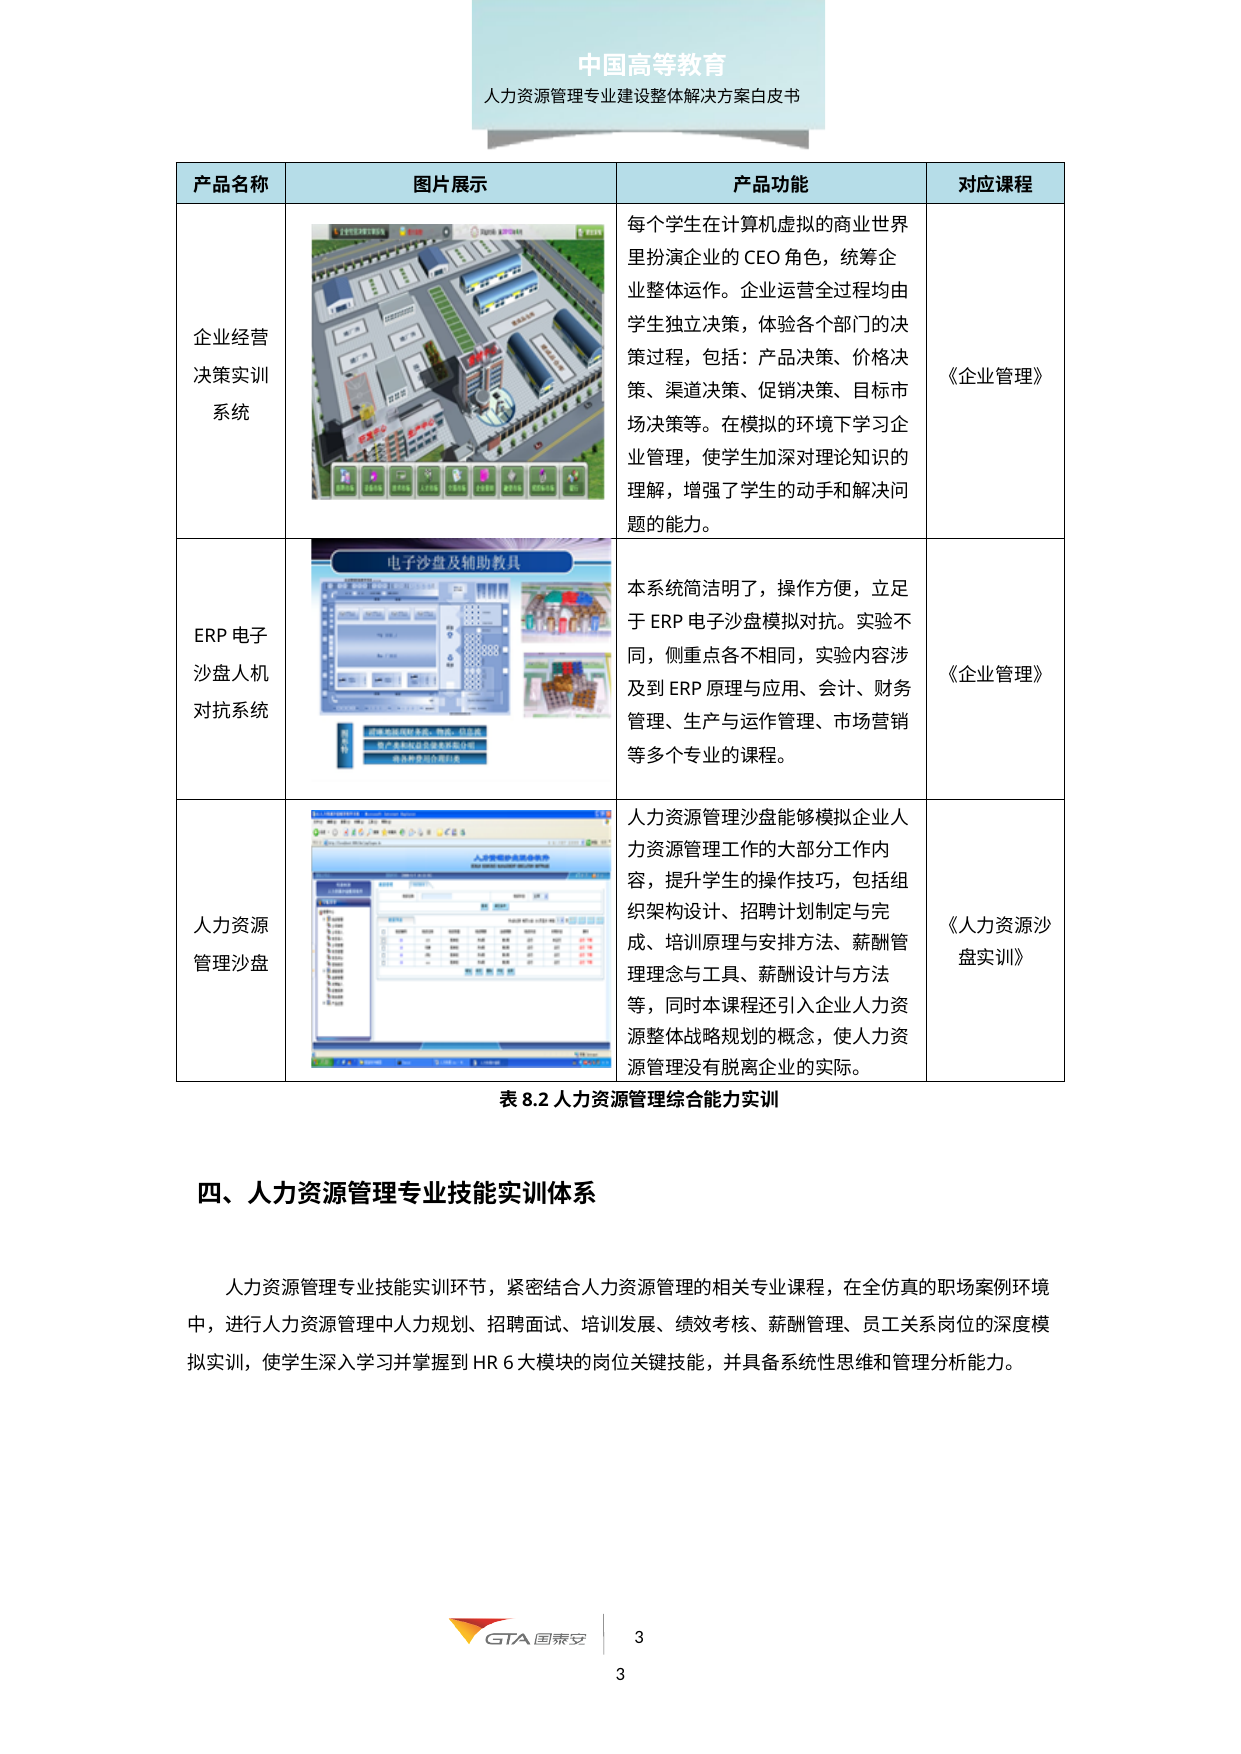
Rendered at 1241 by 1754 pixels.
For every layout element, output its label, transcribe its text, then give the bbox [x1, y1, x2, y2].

table_cell 人力资源管理沙盘能够模拟企业人力资源管理工作的大部分工作内容，提升学生的操作技巧，包括组织架构设计、招聘计划制定与完成、培训原理与安排方法、薪酬管理理念与工具、薪酬设计与方法等，同时本课程还引入企业人力资源整体战略规划的概念，使人力资源管理没有脱离企业的实际。 [617, 800, 926, 1081]
table_cell 本系统简洁明了，操作方便，立足于ERP电子沙盘模拟对抗。实验不同，侧重点各不相同，实验内容涉及到ERP原理与应用、会计、财务管理、生产与运作管理、市场营销等多个专业的课程。 [617, 539, 926, 799]
picture [471, 0, 826, 162]
table_cell [286, 539, 616, 799]
table_cell ERP电子沙盘人机对抗系统 [177, 539, 285, 799]
text 人力资源管理专业技能实训环节，紧密结合人力资源管理的相关专业课程，在全仿真的职场案例环境中，进行人力资源管理中人力规划、招聘面试、培训发展、绩效考核、薪酬管理、员工关系岗位的深度模拟实训，使学生深入学习并掌握到HR 6大模块的岗位关键技能，并具备系统性思维和管理分析能力。 [187, 1264, 1053, 1377]
table_cell 《人力资源沙盘实训》 [927, 800, 1064, 1081]
table_cell [286, 204, 616, 538]
table_header 图片展示 [286, 163, 616, 203]
picture [311, 810, 612, 1068]
table_header 对应课程 [927, 163, 1064, 203]
picture [311, 538, 612, 782]
picture [311, 224, 605, 500]
table_cell 人力资源管理沙盘 [177, 800, 285, 1081]
table_cell 每个学生在计算机虚拟的商业世界里扮演企业的CEO角色，统筹企业整体运作。企业运营全过程均由学生独立决策，体验各个部门的决策过程，包括：产品决策、价格决策、渠道决策、促销决策、目标市场决策等。在模拟的环境下学习企业管理，使学生加深对理论知识的理解，增强了学生的动手和解决问题的能力。 [617, 204, 926, 538]
text 表8.2 人力资源管理综合能力实训 [187, 1082, 1053, 1114]
table_header 产品名称 [177, 163, 285, 203]
subtitle 四、人力资源管理专业技能实训体系 [197, 1159, 1053, 1224]
table_header 产品功能 [617, 163, 926, 203]
table_cell [286, 800, 616, 1081]
picture [448, 1618, 587, 1645]
table_cell 《企业管理》 [927, 539, 1064, 799]
table_cell 企业经营决策实训系统 [177, 204, 285, 538]
table_cell 《企业管理》 [927, 204, 1064, 538]
